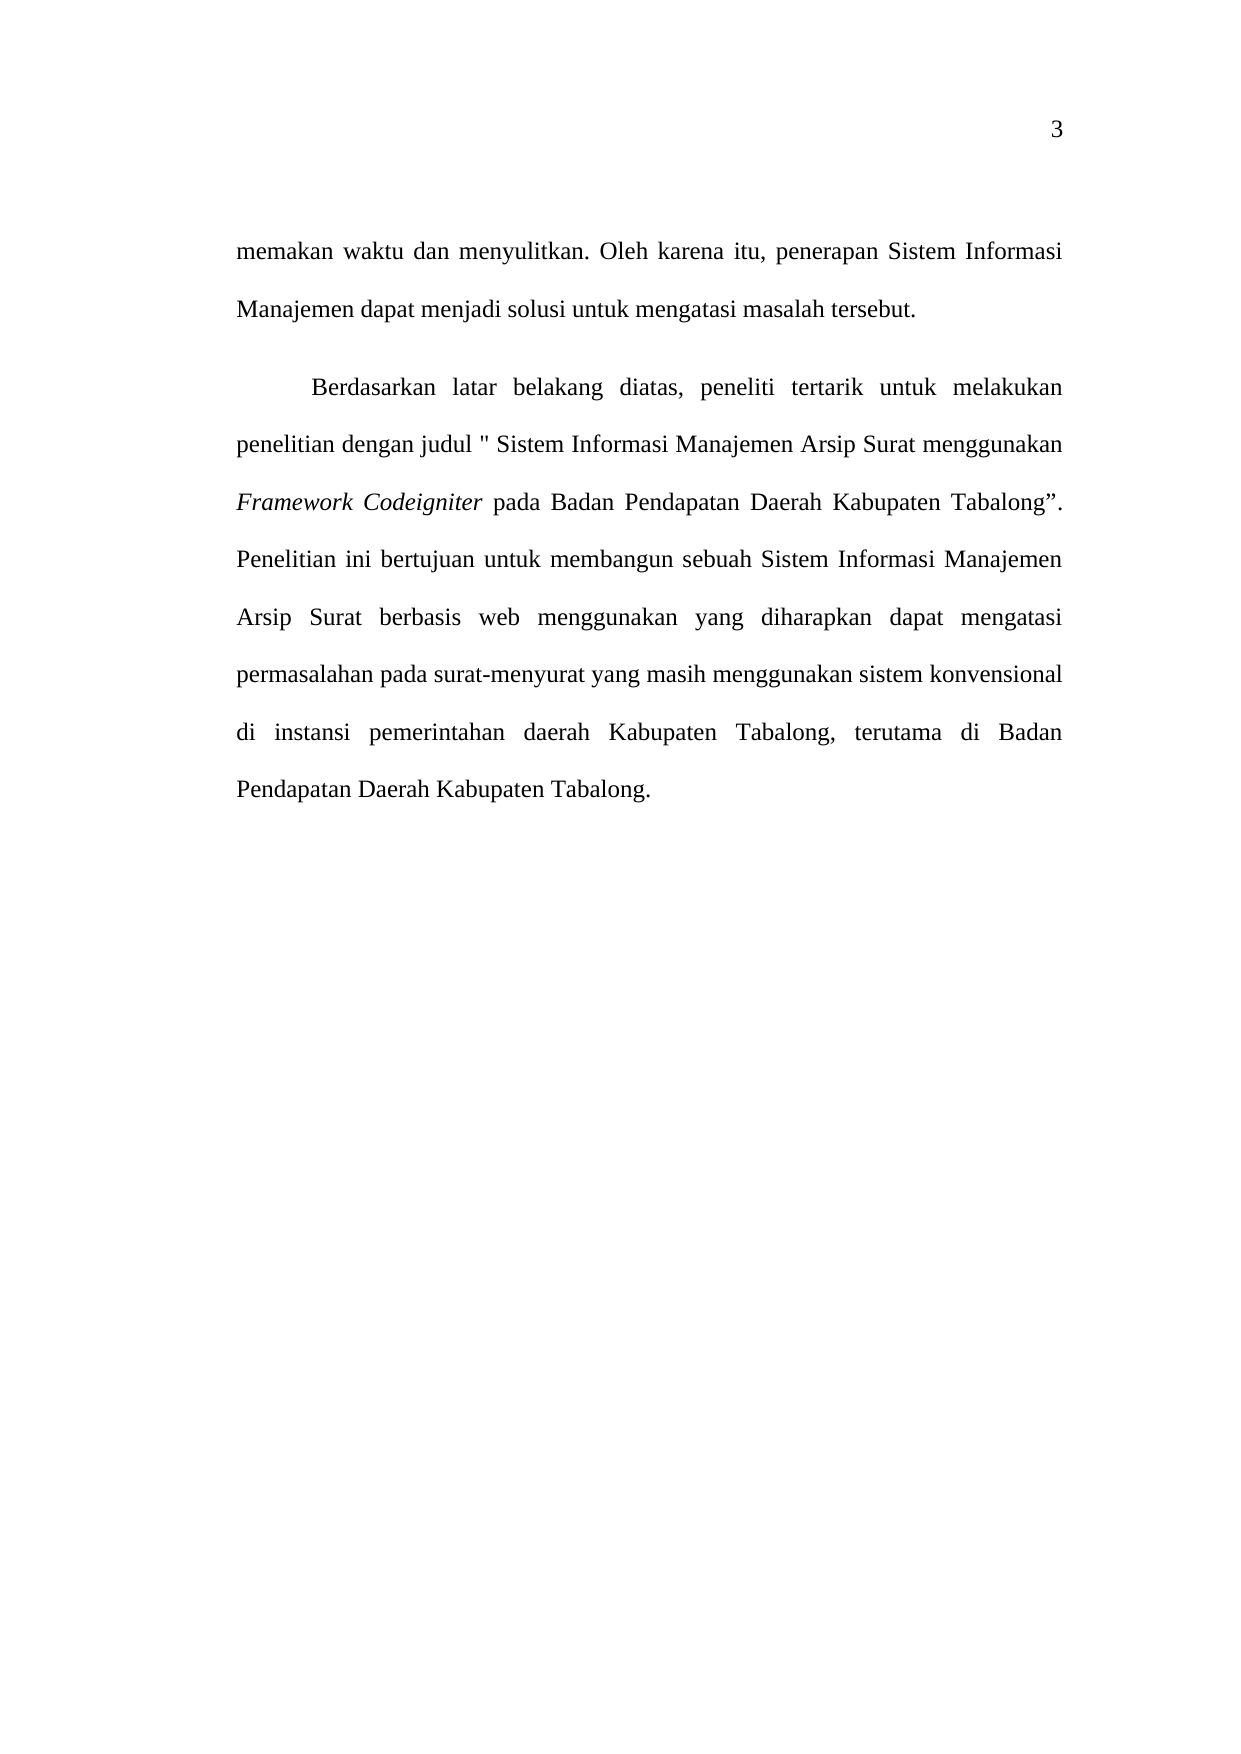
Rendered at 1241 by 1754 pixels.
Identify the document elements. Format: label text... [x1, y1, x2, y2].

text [236, 236, 1063, 322]
text Berdasarkan latar belakang diatas, peneliti tertarik untuk melakukan penelitian dengan judul " Sistem Informasi Manajemen Arsip Surat menggunakan Framework Codeigniter pada Badan Pendapatan Daerah Kabupaten Tabalong”. Penelitian ini bertujuan untuk membangun sebuah Sistem Informasi Manajemen Arsip Surat berbasis web menggunakan yang diharapkan dapat mengatasi permasalahan pada surat-menyurat yang masih menggunakan sistem konvensional di instansi pemerintahan daerah Kabupaten Tabalong, terutama di Badan Pendapatan Daerah Kabupaten Tabalong. [236, 372, 1063, 803]
